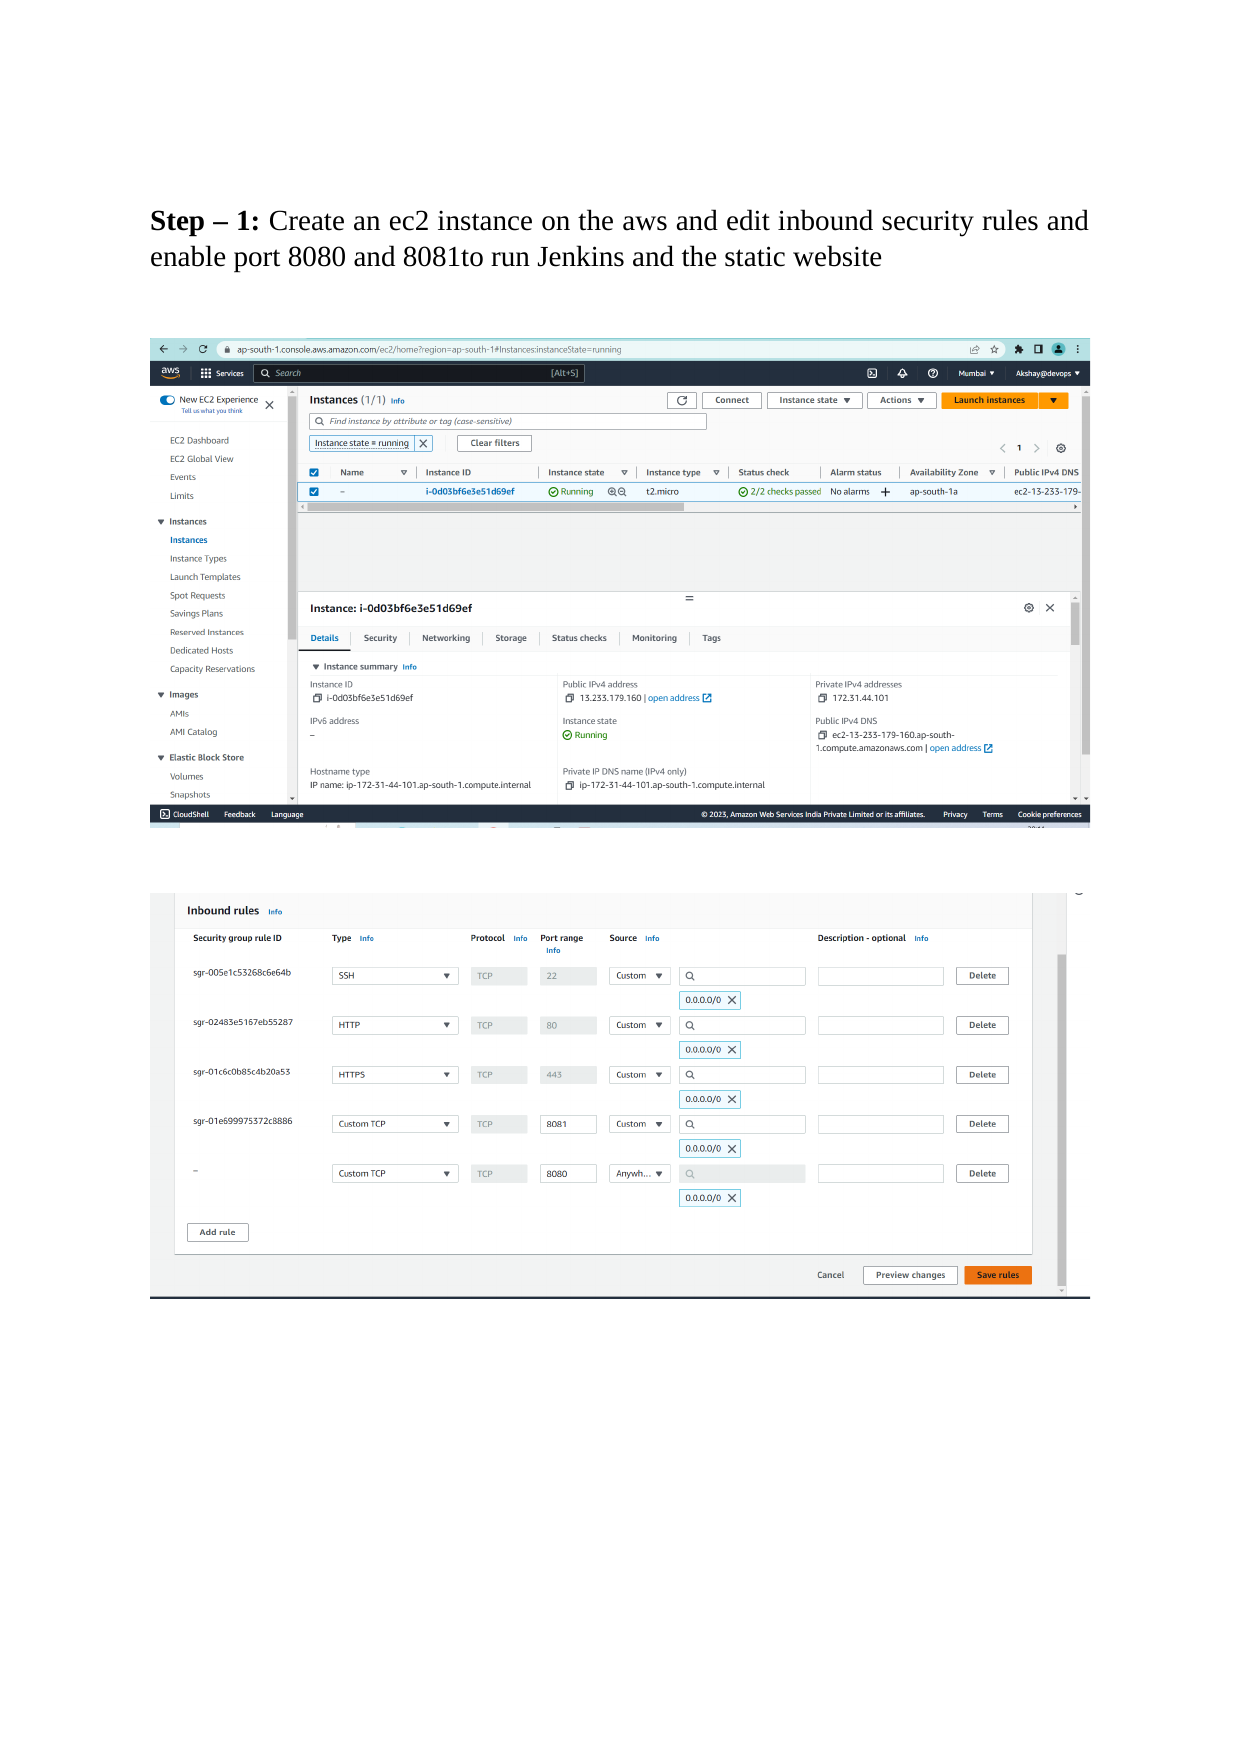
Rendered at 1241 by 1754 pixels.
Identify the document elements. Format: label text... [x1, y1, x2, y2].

picture [150, 338, 1091, 828]
text Step – 1: Create an ec2 instance on the aws and edit inbound security rules and enable port 8080 and 8081to run Jenkins and the static website [150, 203, 1090, 272]
picture [150, 893, 1091, 1299]
